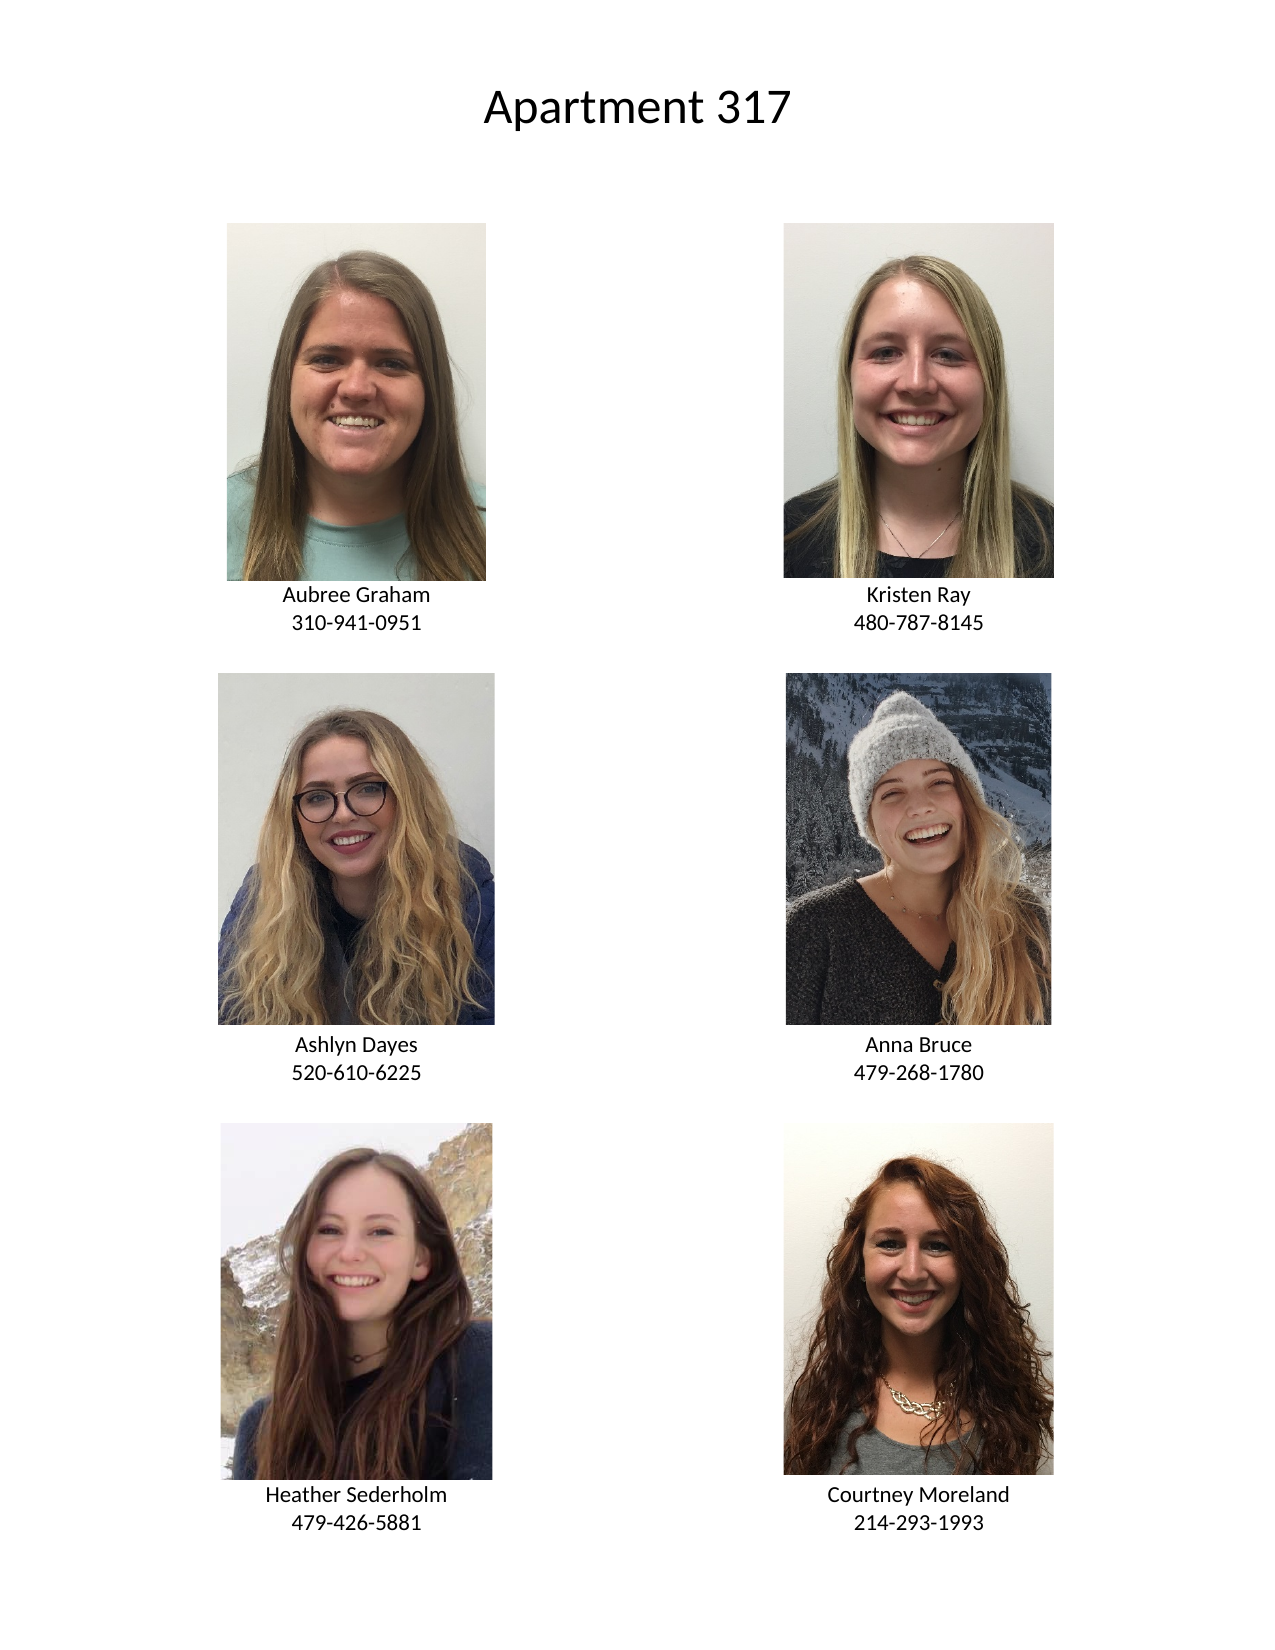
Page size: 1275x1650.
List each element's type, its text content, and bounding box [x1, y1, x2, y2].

picture [785, 673, 1052, 1025]
picture [220, 1123, 493, 1480]
table_cell [638, 645, 1200, 1095]
picture [218, 673, 495, 1025]
table_cell [75, 645, 638, 1095]
table_cell Apartment 317 [75, 75, 1200, 195]
picture [783, 1123, 1054, 1475]
table_cell [638, 195, 1200, 645]
table_cell [75, 195, 638, 645]
table_cell [638, 1095, 1200, 1545]
picture [783, 223, 1054, 578]
picture [226, 223, 486, 581]
table_cell [75, 1095, 638, 1545]
